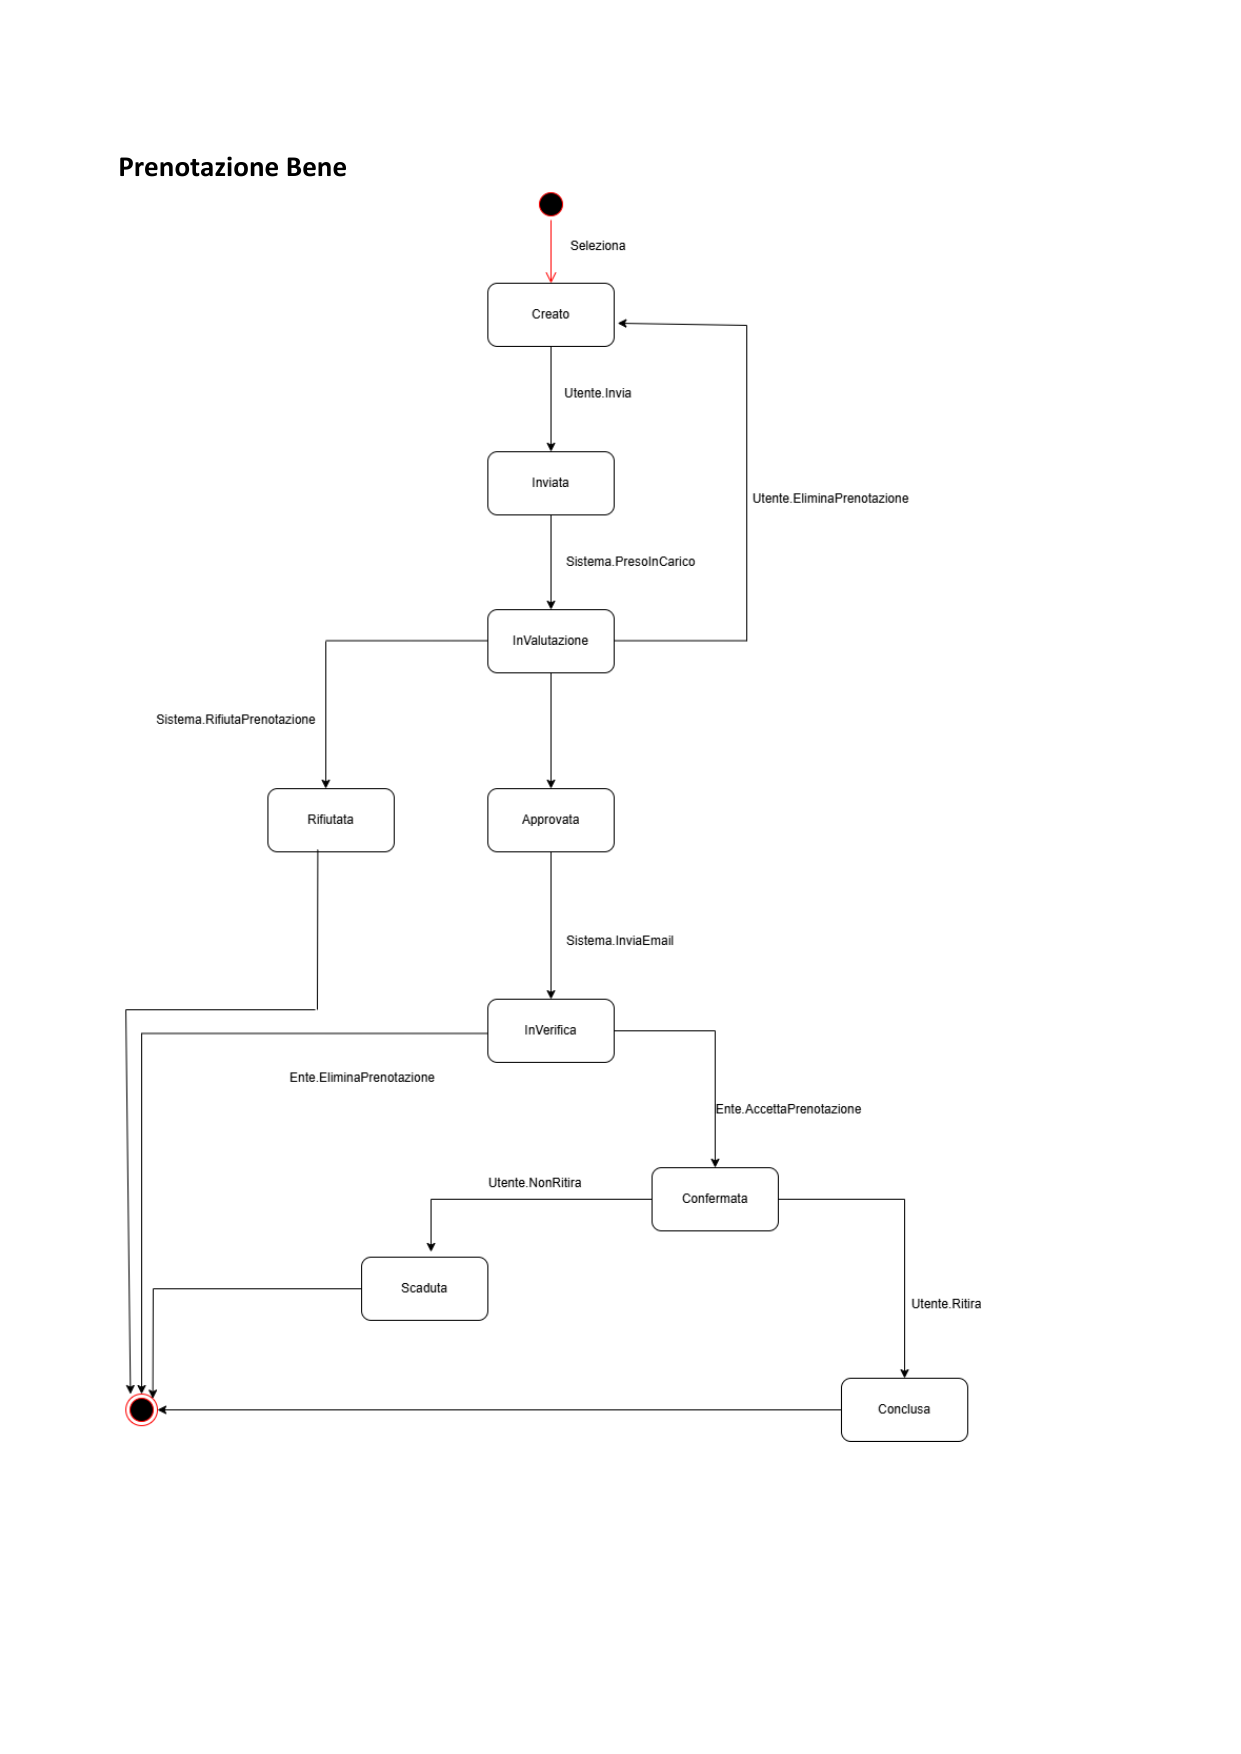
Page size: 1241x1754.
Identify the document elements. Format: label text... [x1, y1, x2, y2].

text Prenotazione Bene [118, 148, 1152, 183]
picture [118, 188, 982, 1442]
